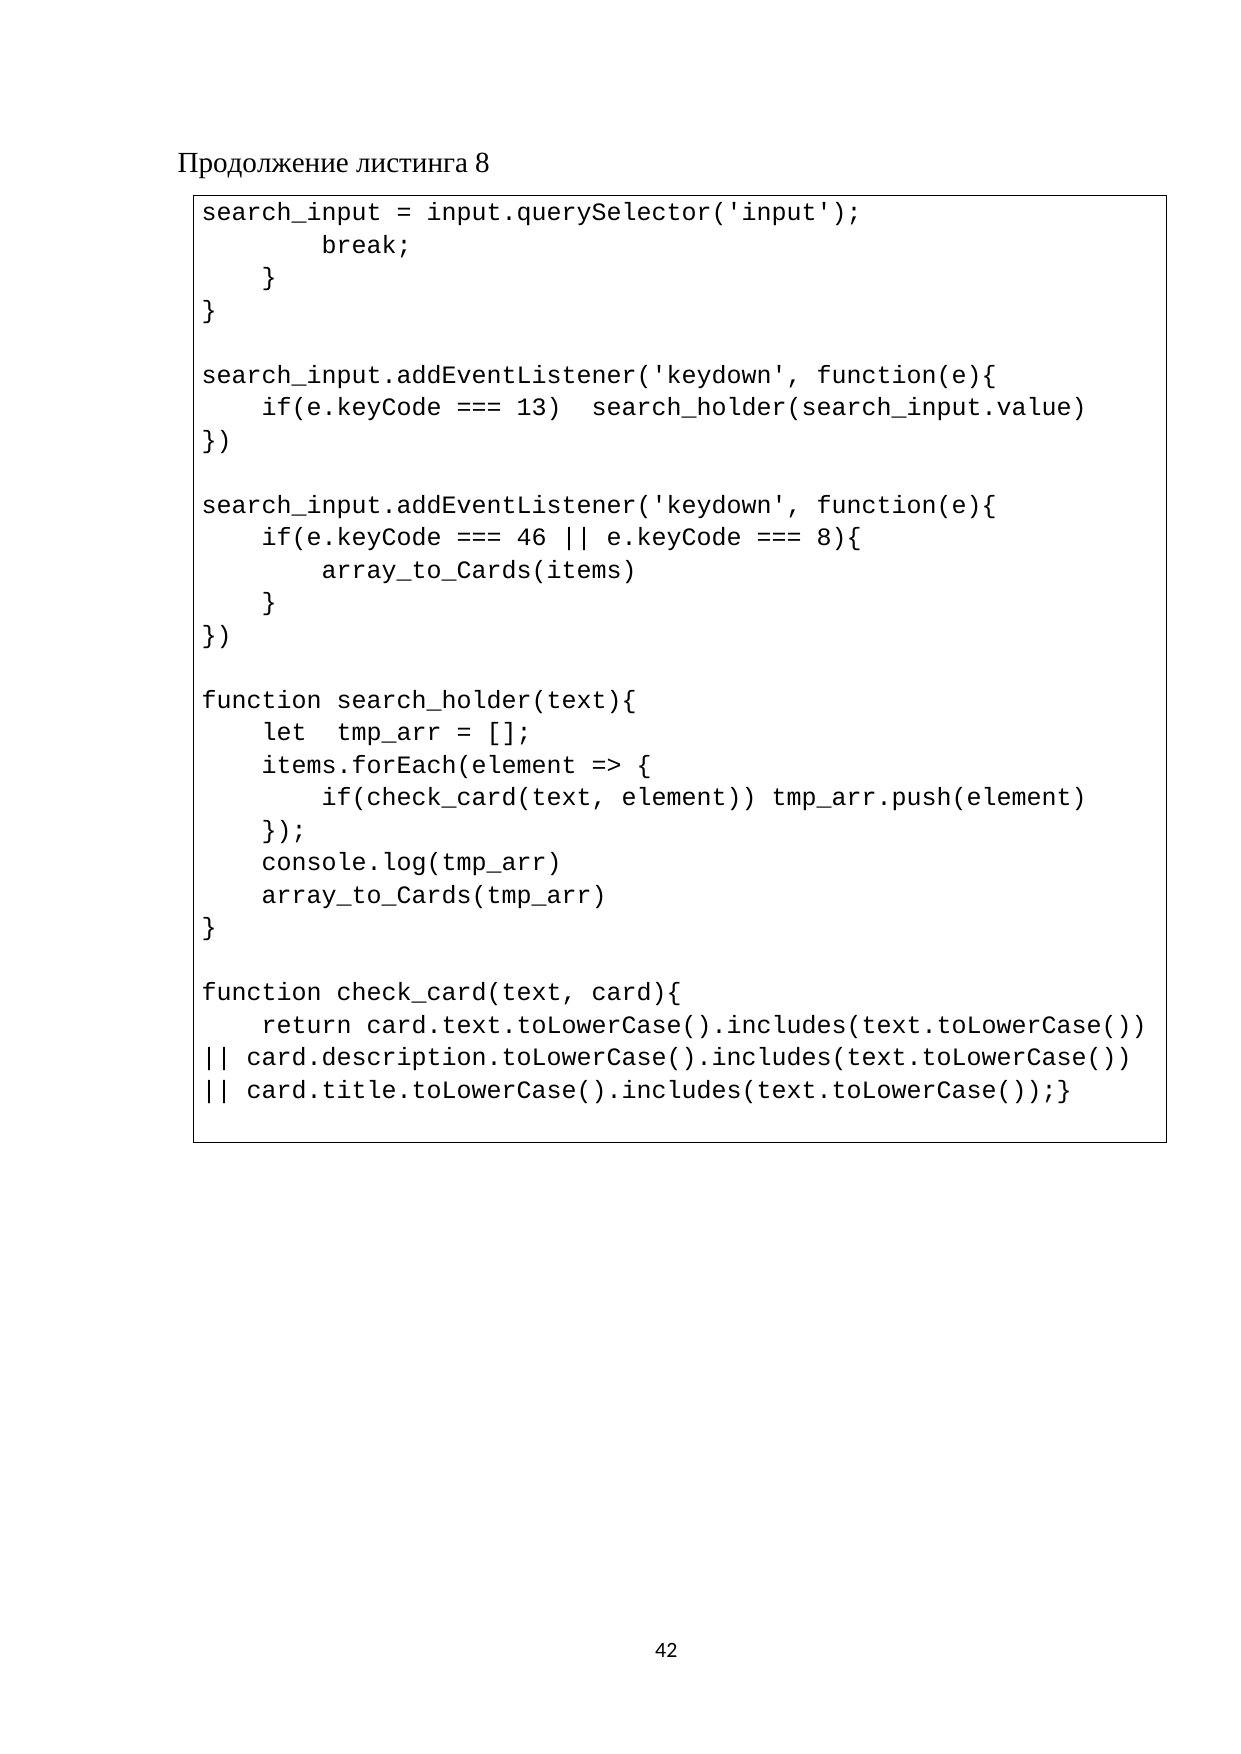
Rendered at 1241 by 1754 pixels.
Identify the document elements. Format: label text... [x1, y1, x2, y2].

text Продолжение листинга 8 [177, 129, 1152, 194]
table_header search_input = input.querySelector('input'); break; } } search_input.addEventListener('keydown', function(e){ if(e.keyCode === 13) search_holder(search_input.value) }) search_input.addEventListener('keydown', function(e){ if(e.keyCode === 46 || e.keyCode === 8){ array_to_Cards(items) } }) function search_holder(text){ let tmp_arr = []; items.forEach(element => { if(check_card(text, element)) tmp_arr.push(element) }); console.log(tmp_arr) array_to_Cards(tmp_arr) } function check_card(text, card){ return card.text.toLowerCase().includes(text.toLowerCase()) || card.description.toLowerCase().includes(text.toLowerCase()) || card.title.toLowerCase().includes(text.toLowerCase());} [194, 196, 1166, 1142]
